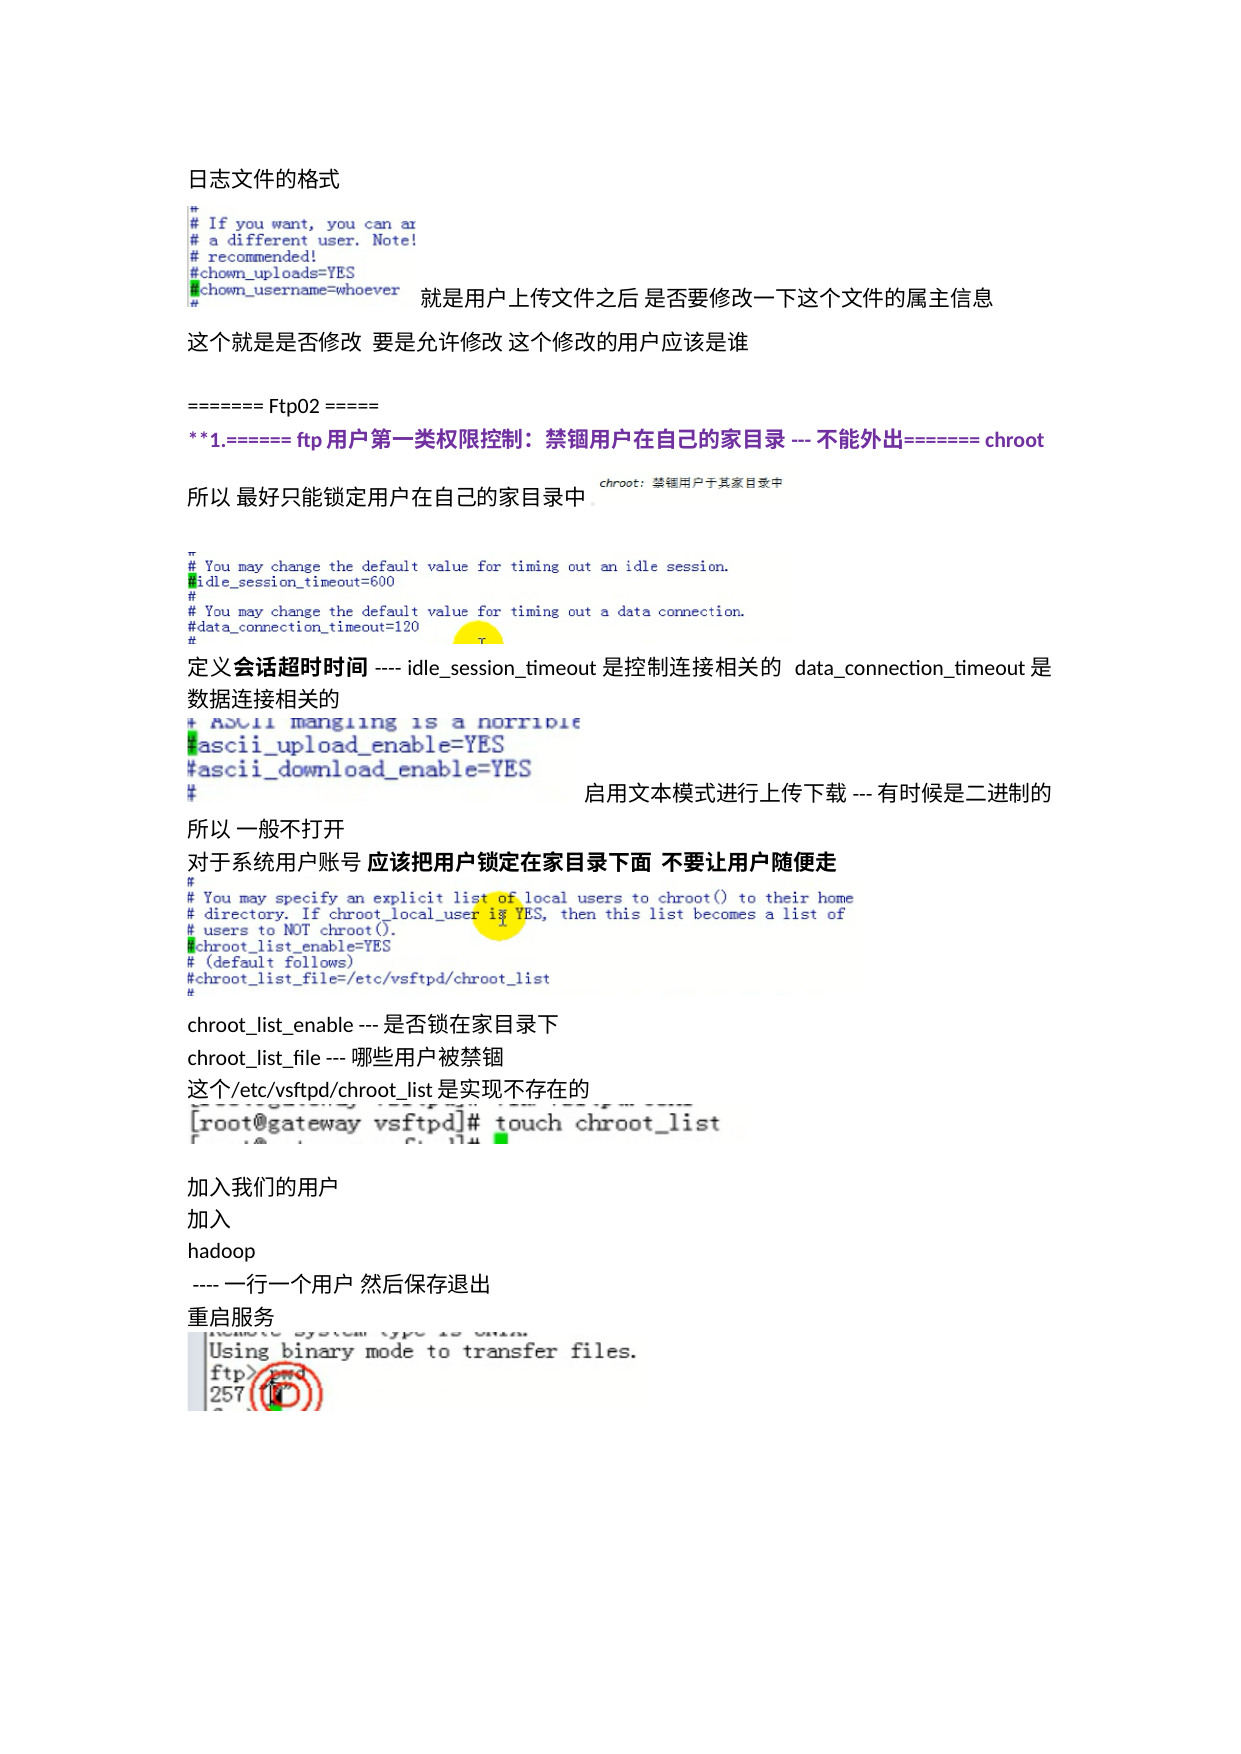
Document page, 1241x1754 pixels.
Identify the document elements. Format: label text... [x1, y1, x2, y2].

picture [187, 1104, 753, 1144]
picture [187, 206, 416, 307]
text 定义会话超时时间 ---- idle_session_timeout是控制连接相关的 data_connection_timeout是数据连接相关的 [187, 649, 1053, 714]
picture [591, 461, 802, 506]
text 日志文件的格式 [187, 162, 1053, 194]
text 所以 最好只能锁定用户在自己的家目录中 [187, 454, 1053, 519]
picture [187, 718, 580, 802]
text 重启服务 [187, 1299, 1053, 1332]
picture [187, 877, 868, 996]
text 对于系统用户账号 应该把用户锁定在家目录下面 不要让用户随便走 [187, 844, 1053, 877]
text 加入 [187, 1202, 1053, 1234]
picture [187, 1332, 653, 1411]
text chroot_list_enable --- 是否锁在家目录下 [187, 1007, 1053, 1039]
picture [187, 552, 793, 644]
text ---- 一行一个用户 然后保存退出 [187, 1267, 1053, 1299]
text chroot_list_file --- 哪些用户被禁锢 [187, 1039, 1053, 1072]
text 这个就是是否修改 要是允许修改 这个修改的用户应该是谁 [187, 324, 1053, 357]
text ======= Ftp02 ===== [187, 389, 1053, 422]
text hadoop [187, 1234, 1053, 1267]
text 加入我们的用户 [187, 1169, 1053, 1202]
text 就是用户上传文件之后 是否要修改一下这个文件的属主信息 [187, 194, 1053, 324]
text **1.====== ftp用户第一类权限控制：禁锢用户在自己的家目录 --- 不能外出======= chroot [187, 422, 1053, 454]
text 这个/etc/vsftpd/chroot_list是实现不存在的 [187, 1072, 1053, 1104]
